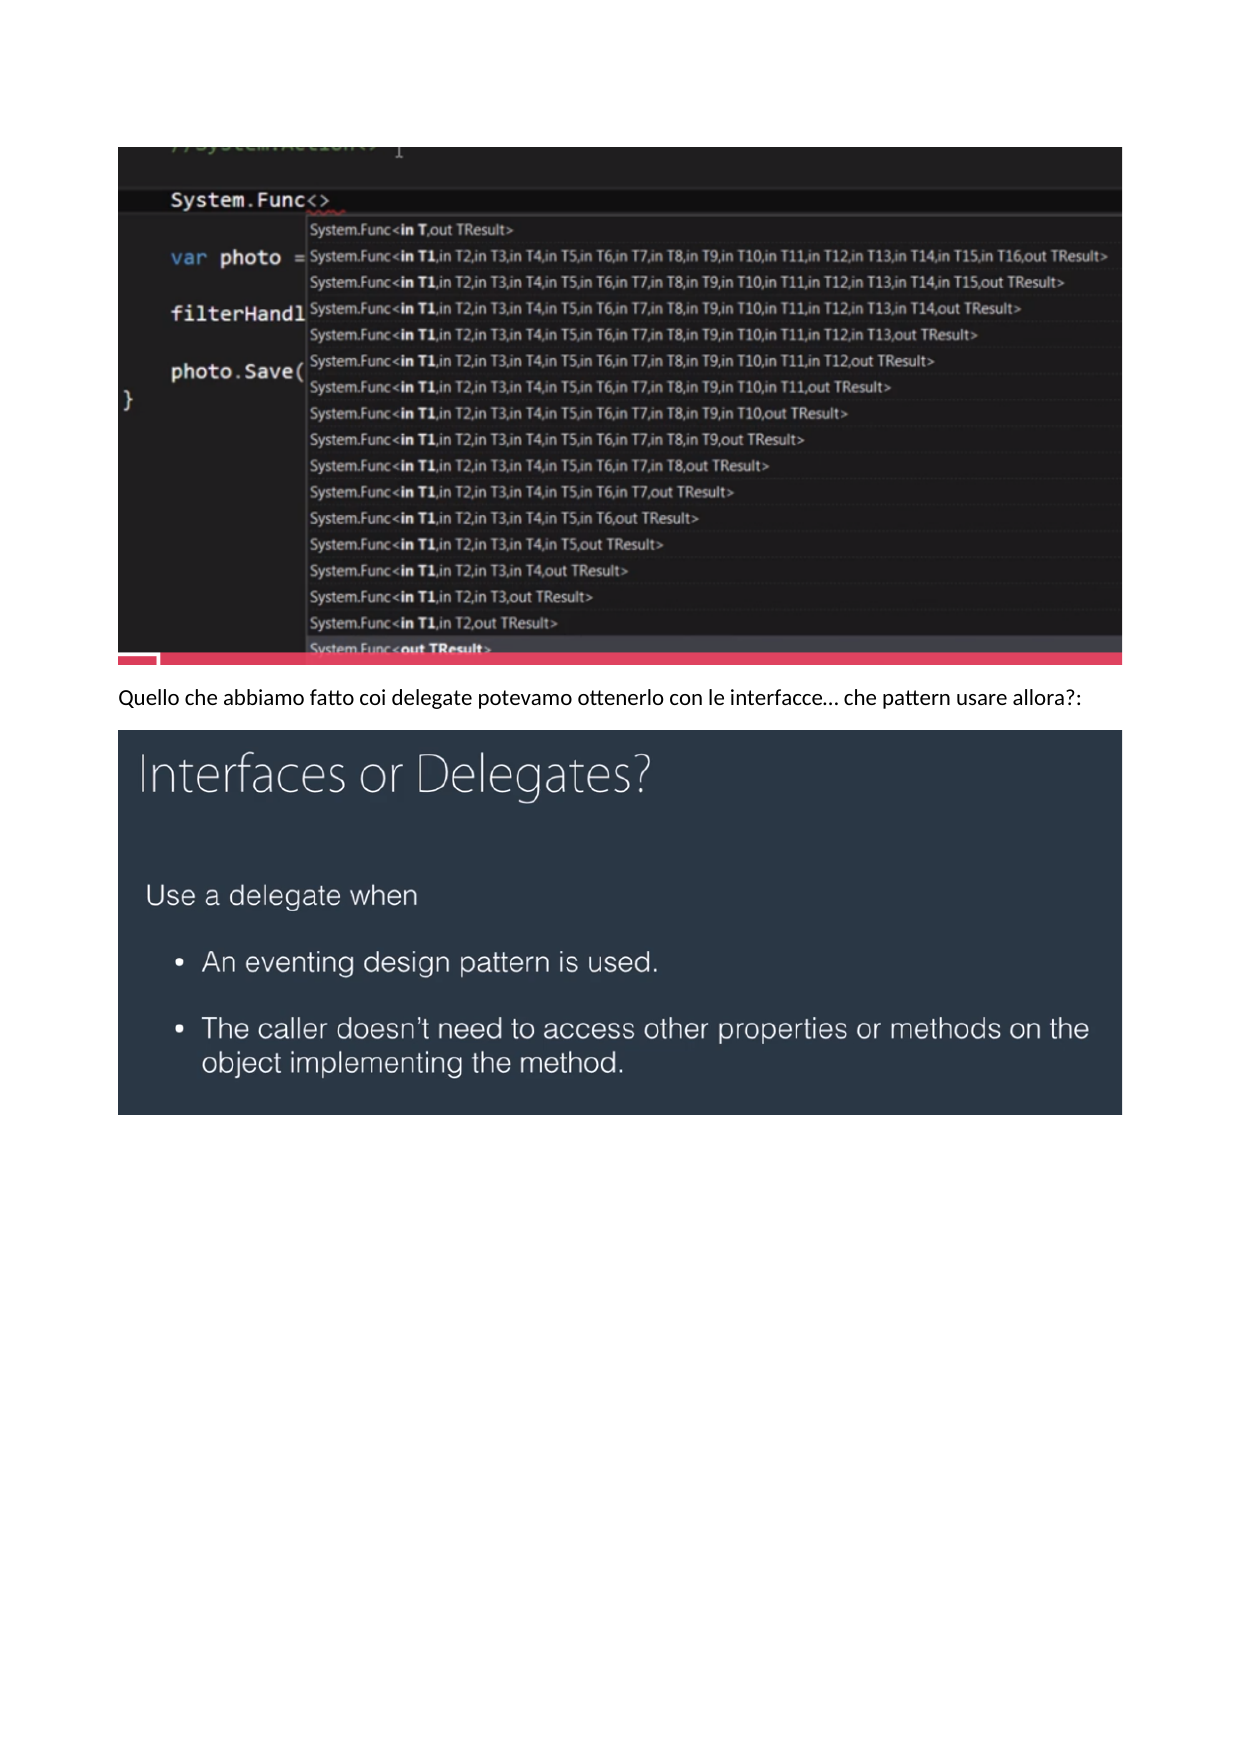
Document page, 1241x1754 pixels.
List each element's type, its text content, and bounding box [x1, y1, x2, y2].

picture [118, 147, 1123, 665]
text Quello che abbiamo fatto coi delegate potevamo ottenerlo con le interfacce… che pattern usare allora?: [118, 683, 1122, 711]
picture [118, 730, 1123, 1115]
